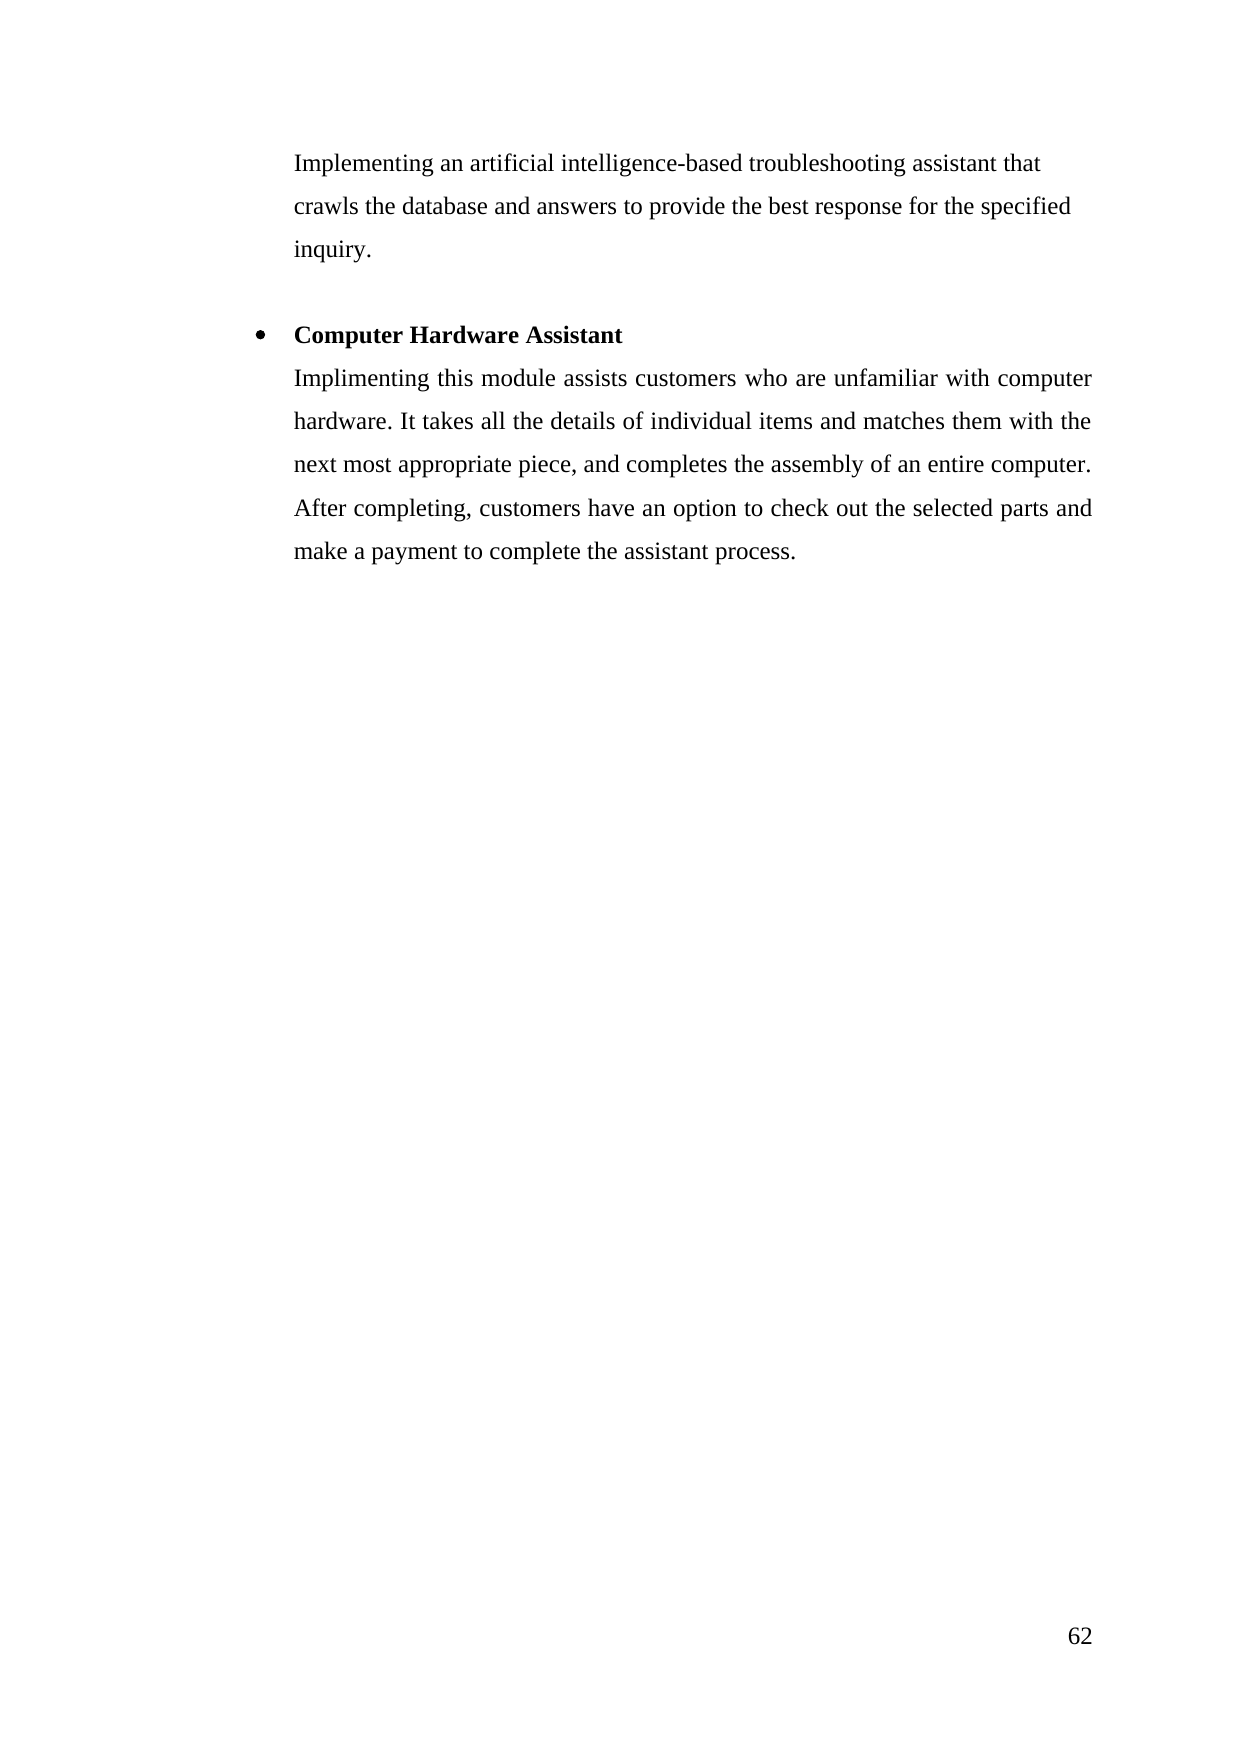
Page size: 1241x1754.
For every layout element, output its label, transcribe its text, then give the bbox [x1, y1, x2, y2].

list Computer Hardware Assistant [256, 320, 1093, 349]
list Implimenting this module assists customers who are unfamiliar with computer hardware. It takes all the details of individual items and matches them with the next most appropriate piece, and completes the assembly of an entire computer. After completing, customers have an option to check out the selected parts and make a payment to complete the assistant process. [293, 363, 1093, 564]
text Implementing an artificial intelligence-based troubleshooting assistant that crawls the database and answers to provide the best response for the specified inquiry. [293, 148, 1093, 263]
